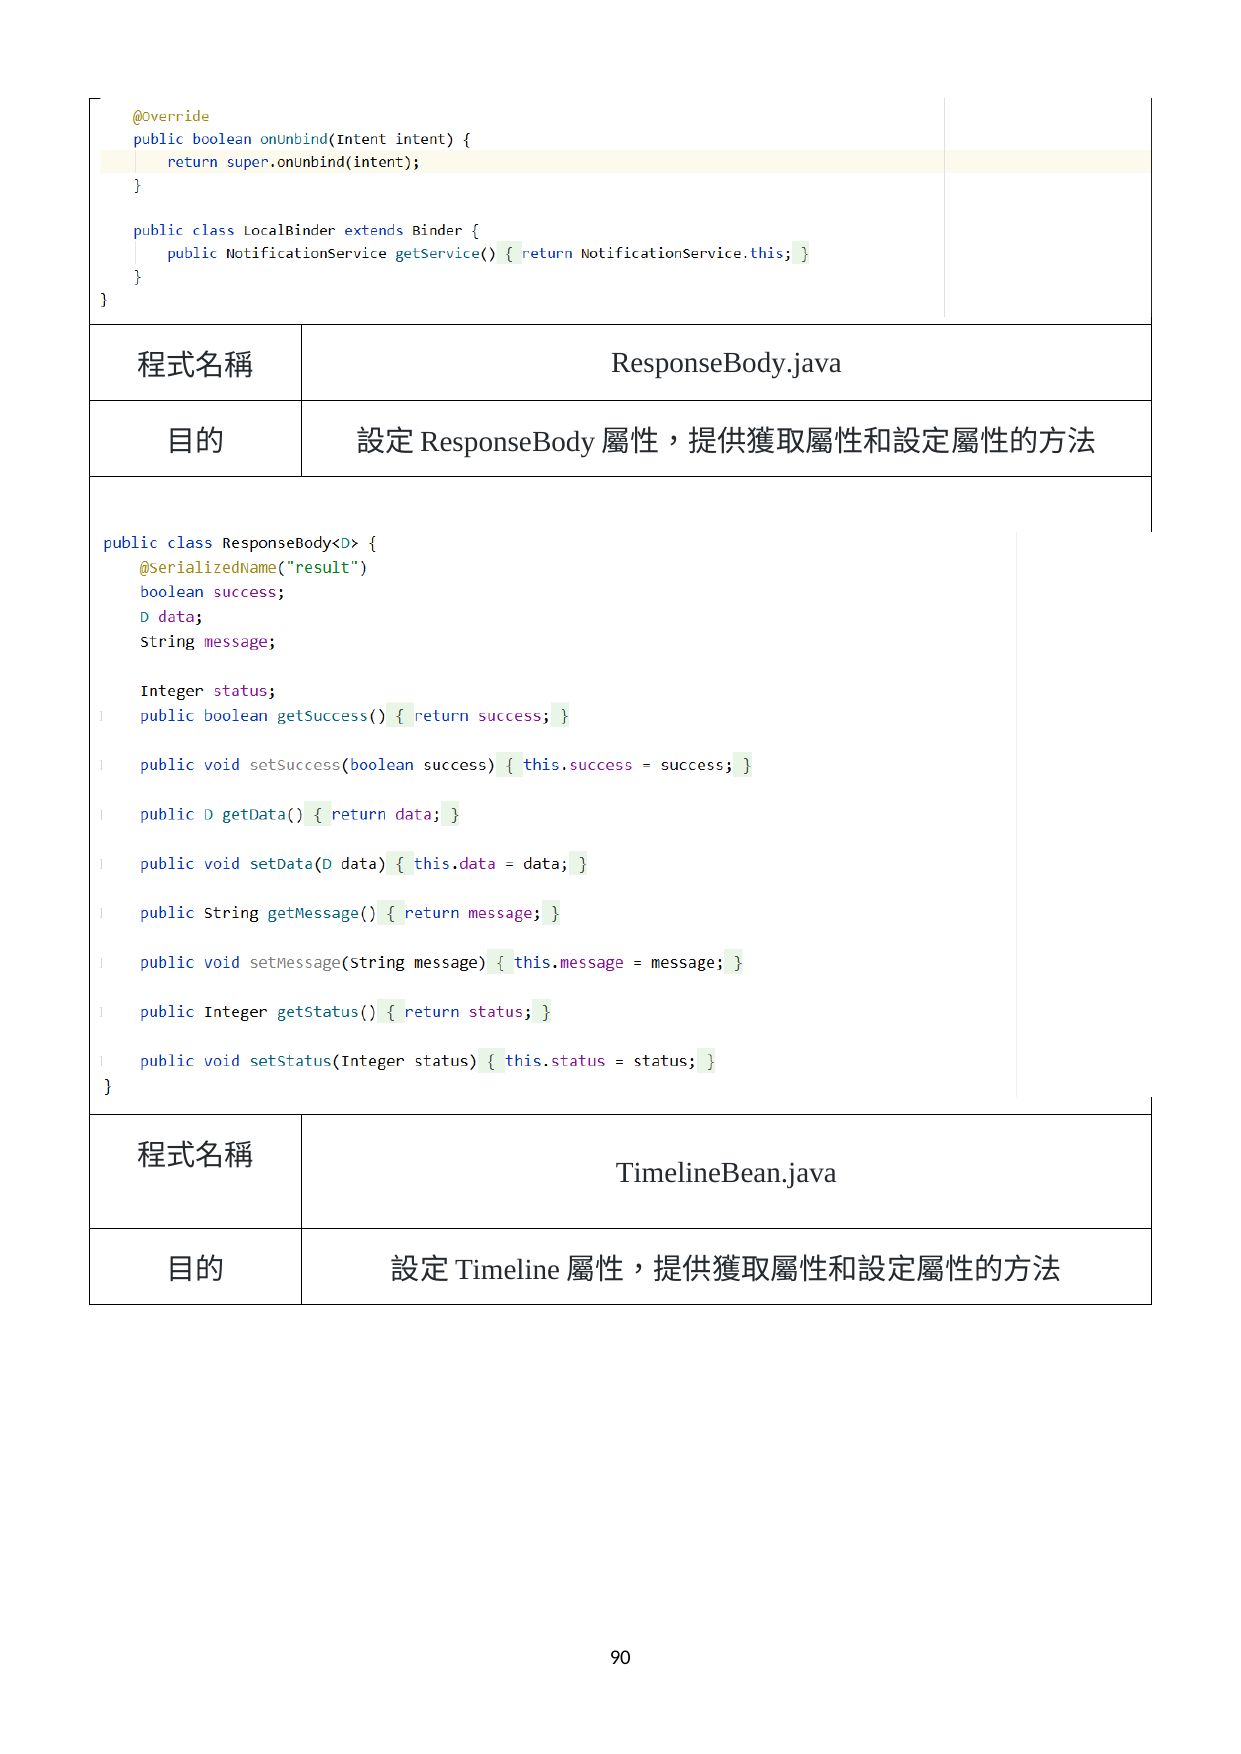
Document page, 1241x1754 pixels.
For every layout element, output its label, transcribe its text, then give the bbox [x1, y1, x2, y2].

table_cell 設定Timeline屬性，提供獲取屬性和設定屬性的方法 [302, 1229, 1151, 1304]
picture [100, 98, 1152, 317]
table_cell 設定ResponseBody屬性，提供獲取屬性和設定屬性的方法 [302, 401, 1151, 476]
table_cell [90, 99, 1151, 324]
table_cell 目的 [90, 401, 301, 476]
table_cell 程式名稱 [90, 325, 301, 400]
table_cell [90, 477, 1151, 1114]
table_cell ResponseBody.java [302, 325, 1151, 400]
table_cell 目的 [90, 1229, 301, 1304]
table_cell 程式名稱 [90, 1115, 301, 1228]
table_cell TimelineBean.java [302, 1115, 1151, 1228]
picture [100, 532, 1164, 1097]
